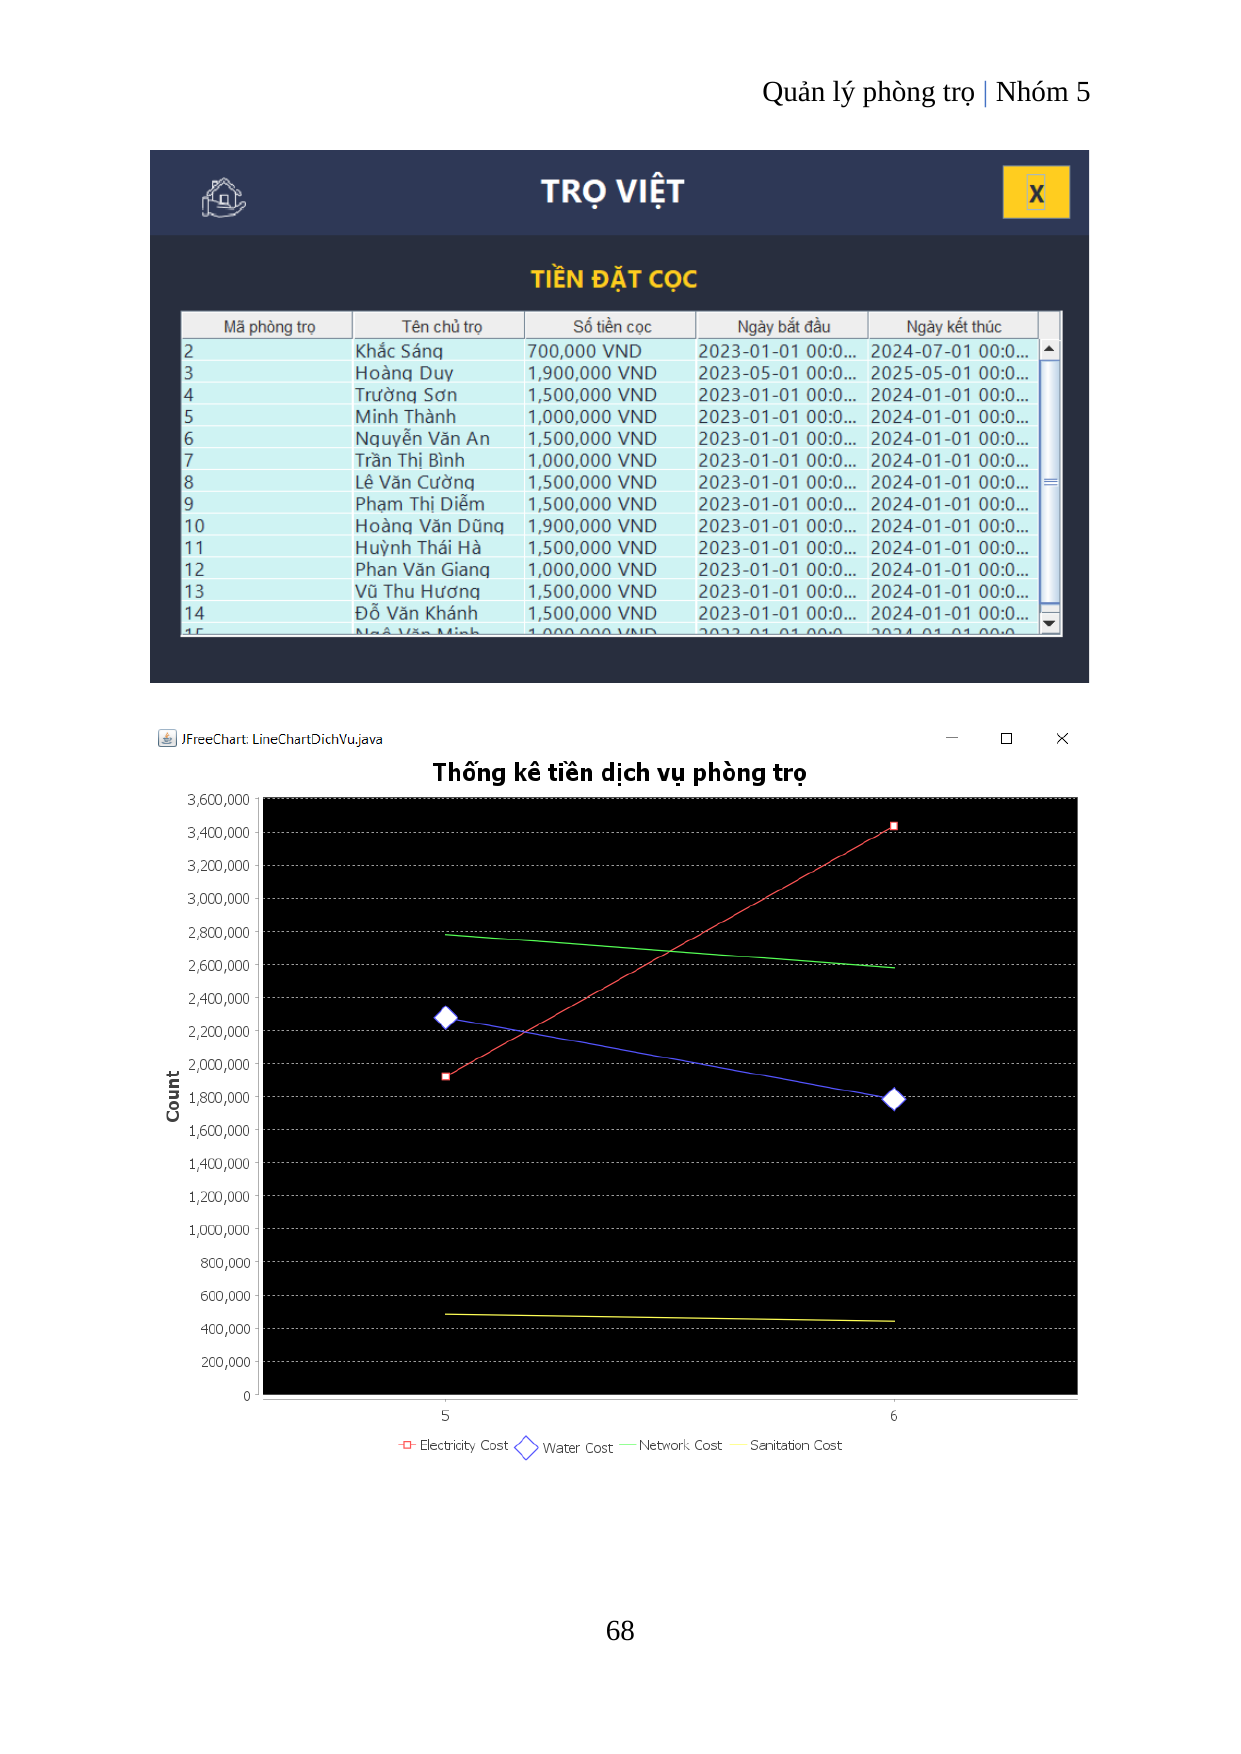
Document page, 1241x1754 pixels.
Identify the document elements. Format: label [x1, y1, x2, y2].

picture [150, 721, 1090, 1461]
picture [150, 150, 1090, 683]
